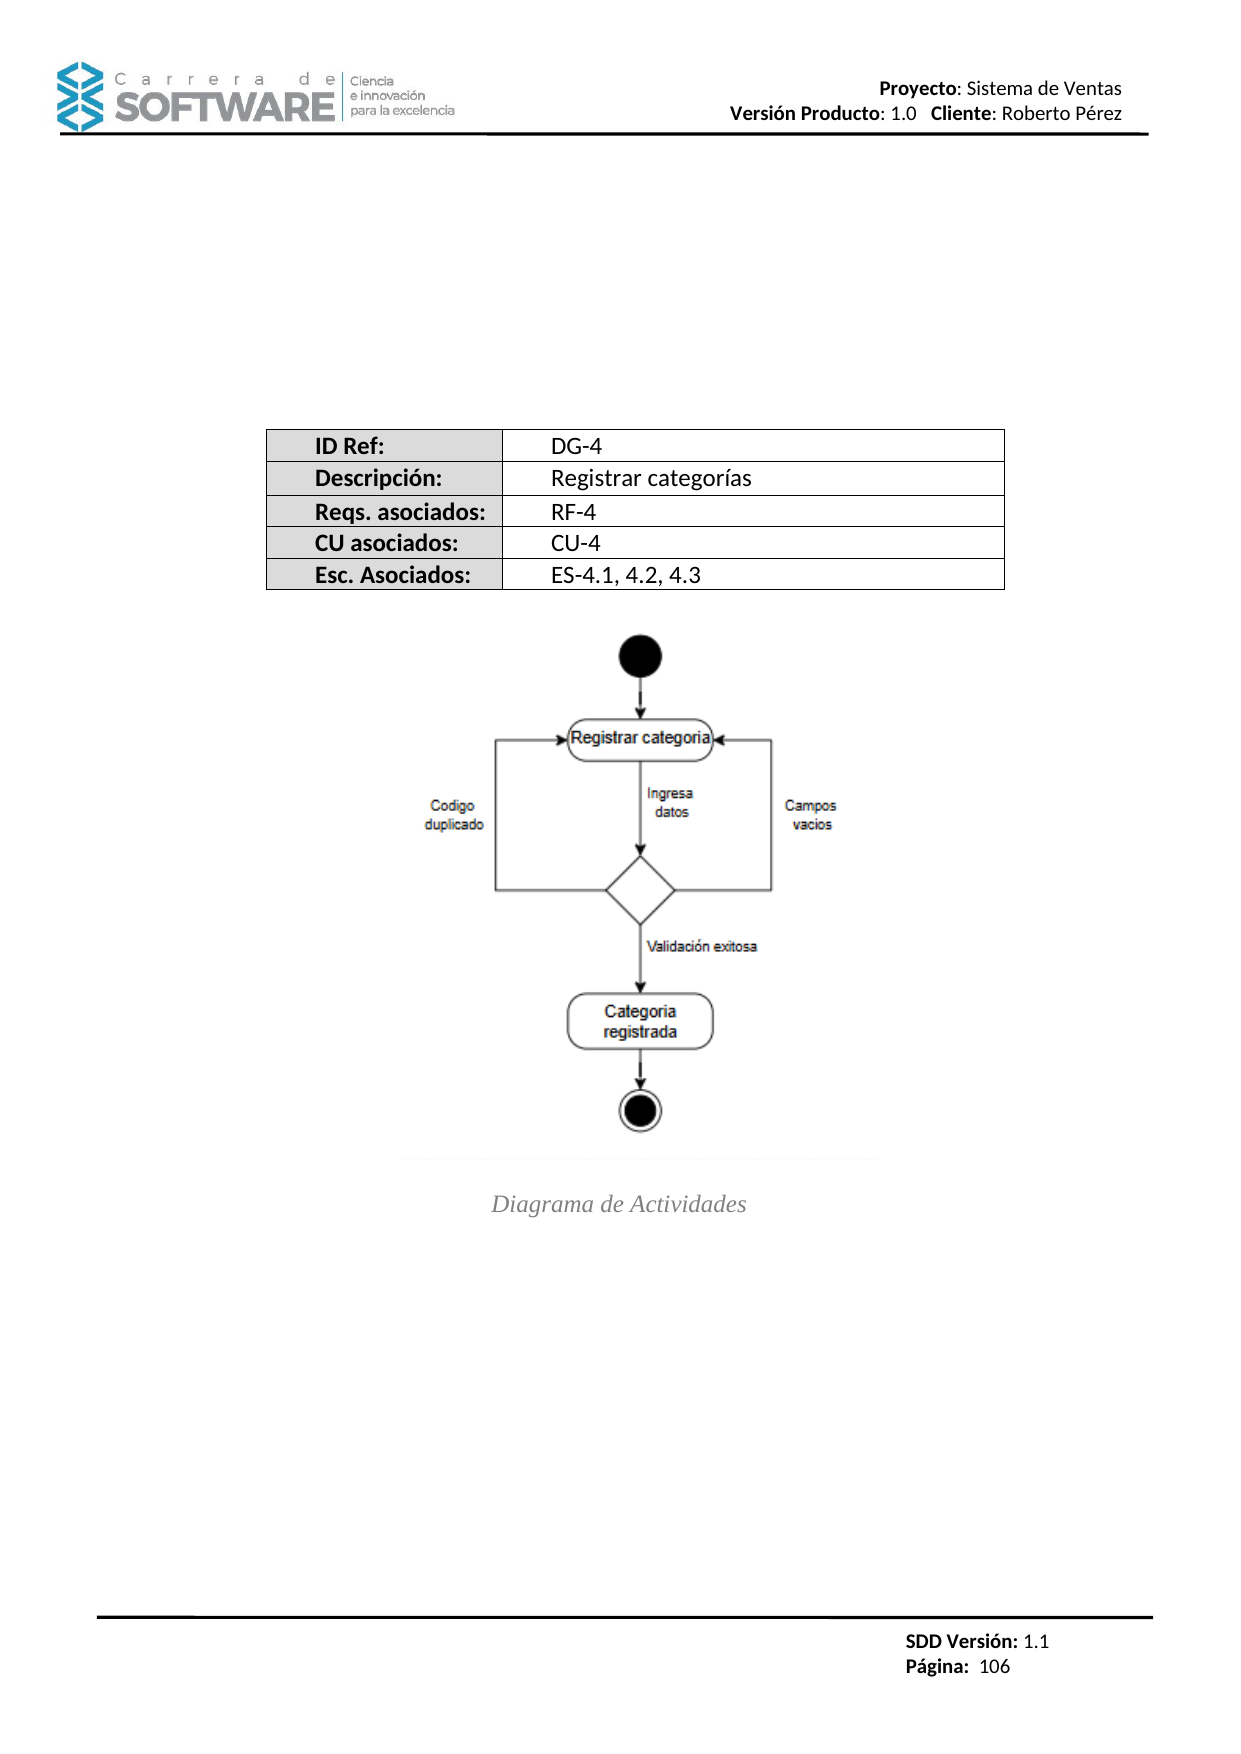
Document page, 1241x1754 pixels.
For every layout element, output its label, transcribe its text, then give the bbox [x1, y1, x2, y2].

table_cell CU-4 [503, 527, 1004, 558]
table_cell ES-4.1, 4.2, 4.3 [503, 559, 1004, 589]
table_cell Registrar categorías [503, 462, 1004, 495]
table_cell Reqs. asociados: [267, 496, 502, 526]
table_cell Descripción: [267, 462, 502, 495]
text Diagrama de Actividades [118, 1189, 1122, 1217]
table_cell CU asociados: [267, 527, 502, 558]
table_cell RF-4 [503, 496, 1004, 526]
picture [46, 46, 461, 154]
table_header DG-4 [503, 430, 1004, 461]
table_cell Esc. Asociados: [267, 559, 502, 589]
picture [401, 621, 877, 1160]
table_header ID Ref: [267, 430, 502, 461]
